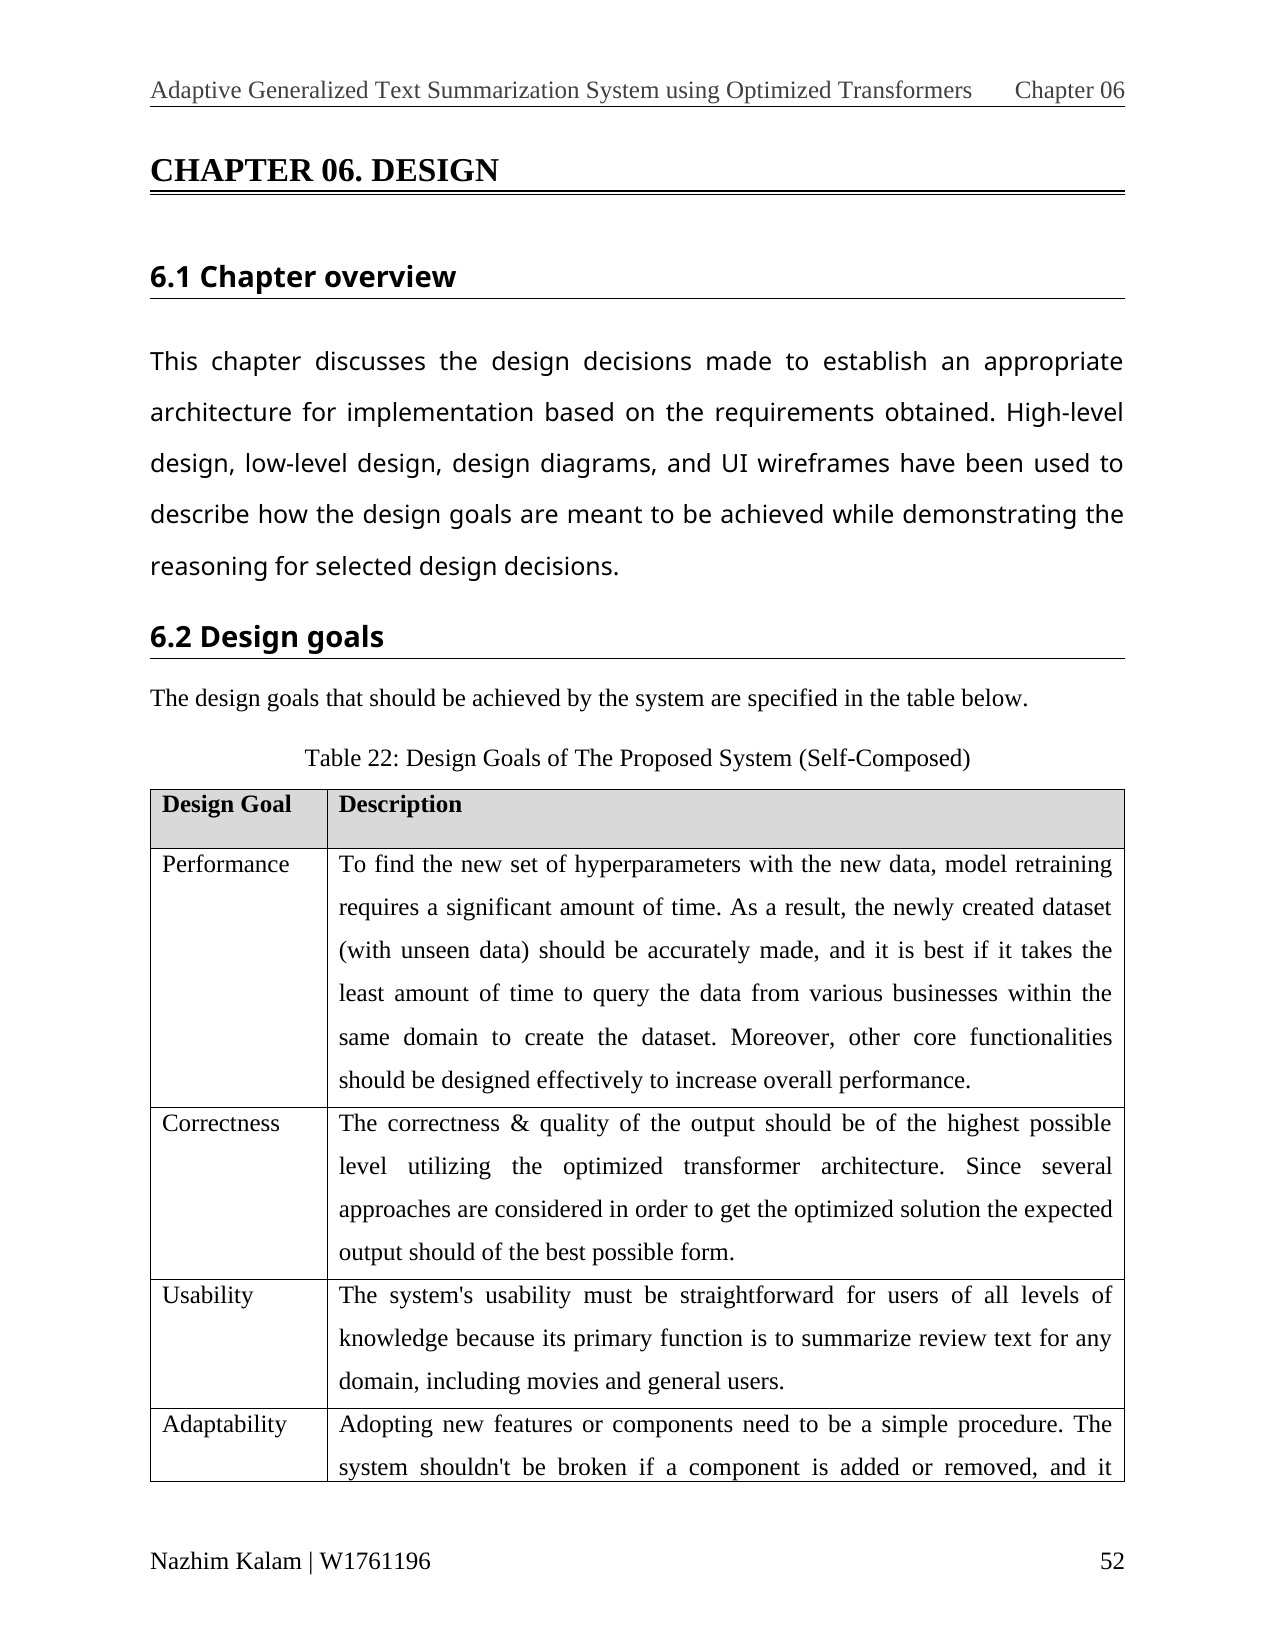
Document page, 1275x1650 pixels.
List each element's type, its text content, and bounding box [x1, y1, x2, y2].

table_cell Correctness [151, 1108, 327, 1279]
subtitle 6.1 Chapter overview [150, 256, 1125, 298]
table_cell The correctness & quality of the output should be of the highest possible level utilizing the optimized transformer architecture. Since several approaches are considered in order to get the optimized solution the expected output should of the best possible form. [328, 1108, 1124, 1279]
table_cell To find the new set of hyperparameters with the new data, model retraining requires a significant amount of time. As a result, the newly created dataset (with unseen data) should be accurately made, and it is best if it takes the least amount of time to query the data from various businesses within the same domain to create the dataset. Moreover, other core functionalities should be designed effectively to increase overall performance. [328, 849, 1124, 1107]
table_cell Usability [151, 1280, 327, 1408]
text The design goals that should be achieved by the system are specified in the table below. [150, 683, 1125, 712]
table_cell Adaptability [151, 1409, 327, 1481]
text Table 22: Design Goals of The Proposed System (Self-Composed) [150, 743, 1125, 772]
table_header Design Goal [151, 790, 327, 848]
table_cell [328, 1409, 1124, 1481]
text This chapter discusses the design decisions made to establish an appropriate architecture for implementation based on the requirements obtained. High-level design, low-level design, design diagrams, and UI wireframes have been used to describe how the design goals are meant to be achieved while demonstrating the reasoning for selected design decisions. [150, 344, 1125, 582]
table_cell Performance [151, 849, 327, 1107]
subtitle CHAPTER 06. DESIGN [150, 150, 1125, 190]
subtitle 6.2 Design goals [150, 616, 1125, 658]
table_cell The system's usability must be straightforward for users of all levels of knowledge because its primary function is to summarize review text for any domain, including movies and general users. [328, 1280, 1124, 1408]
table_header Description [328, 790, 1124, 848]
